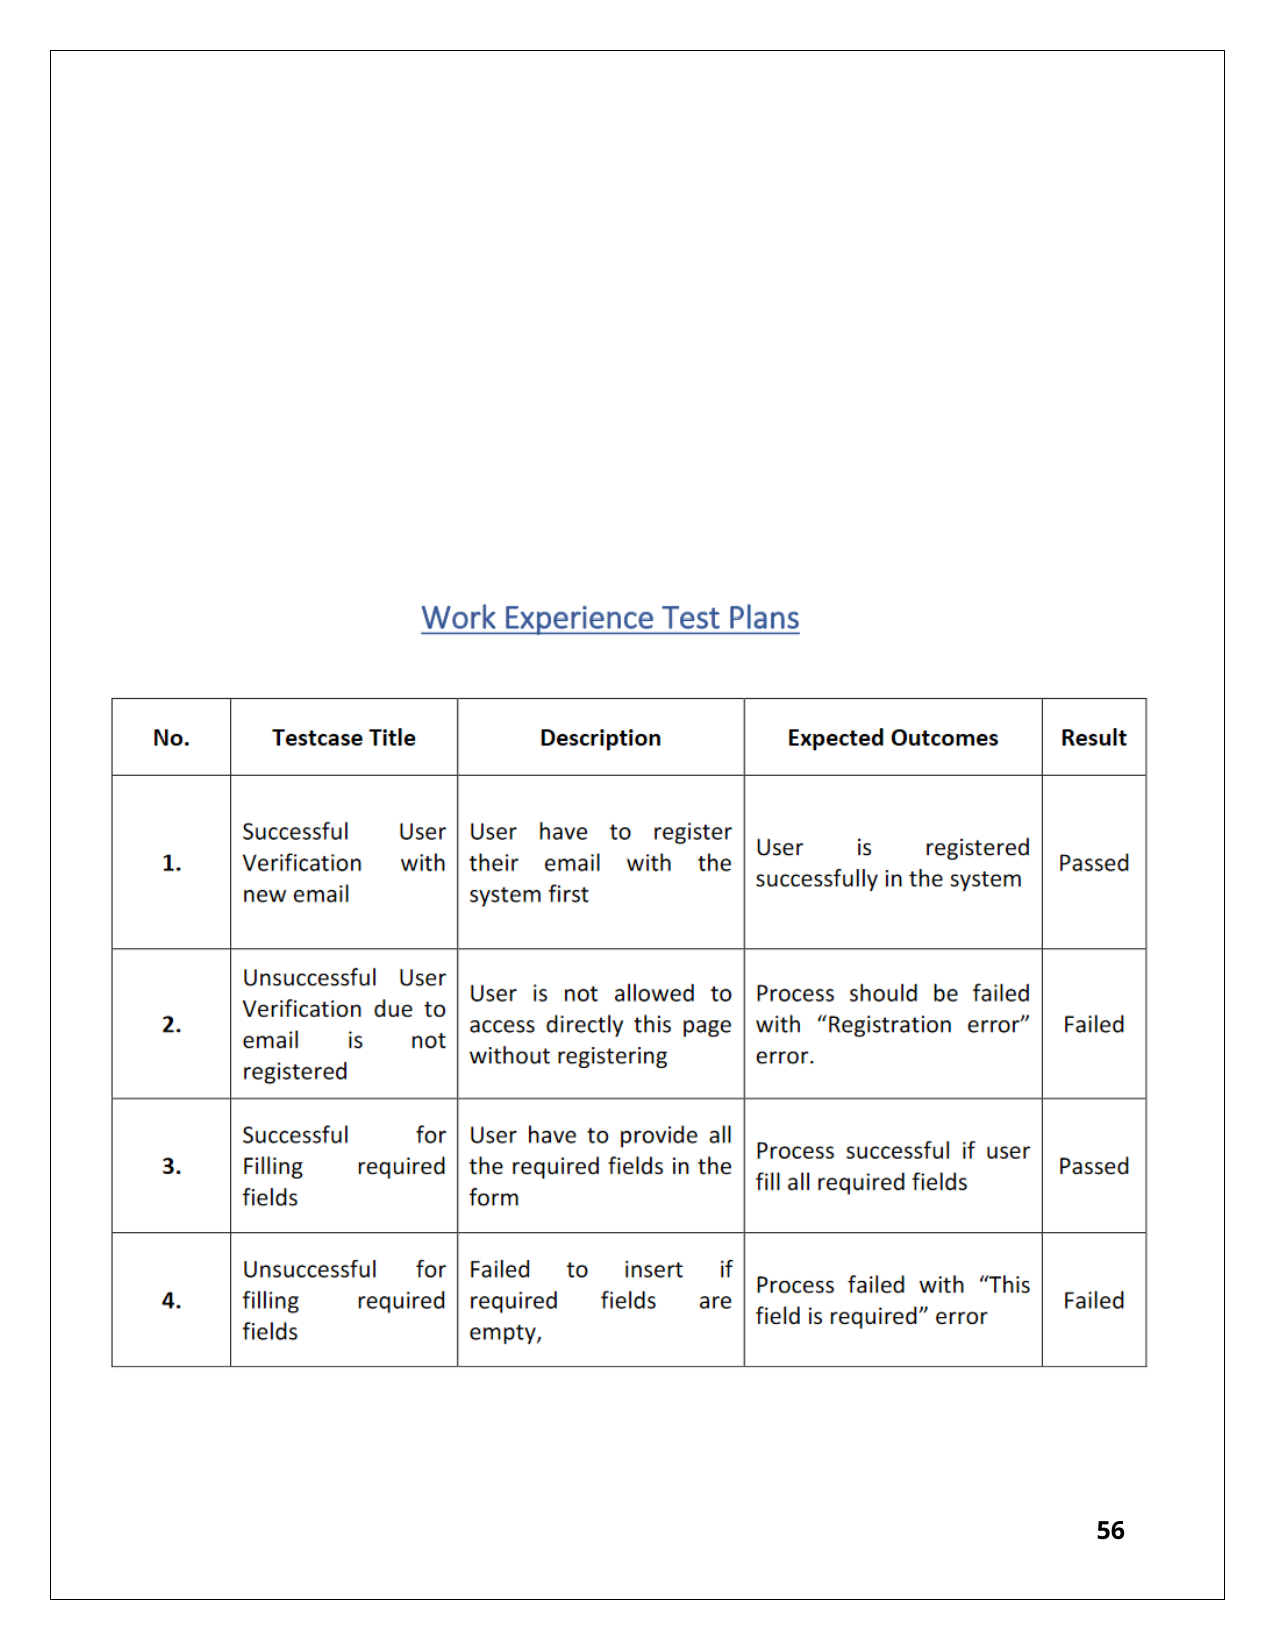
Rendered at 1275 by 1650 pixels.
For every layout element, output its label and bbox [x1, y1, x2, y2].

picture [72, 557, 1199, 1430]
